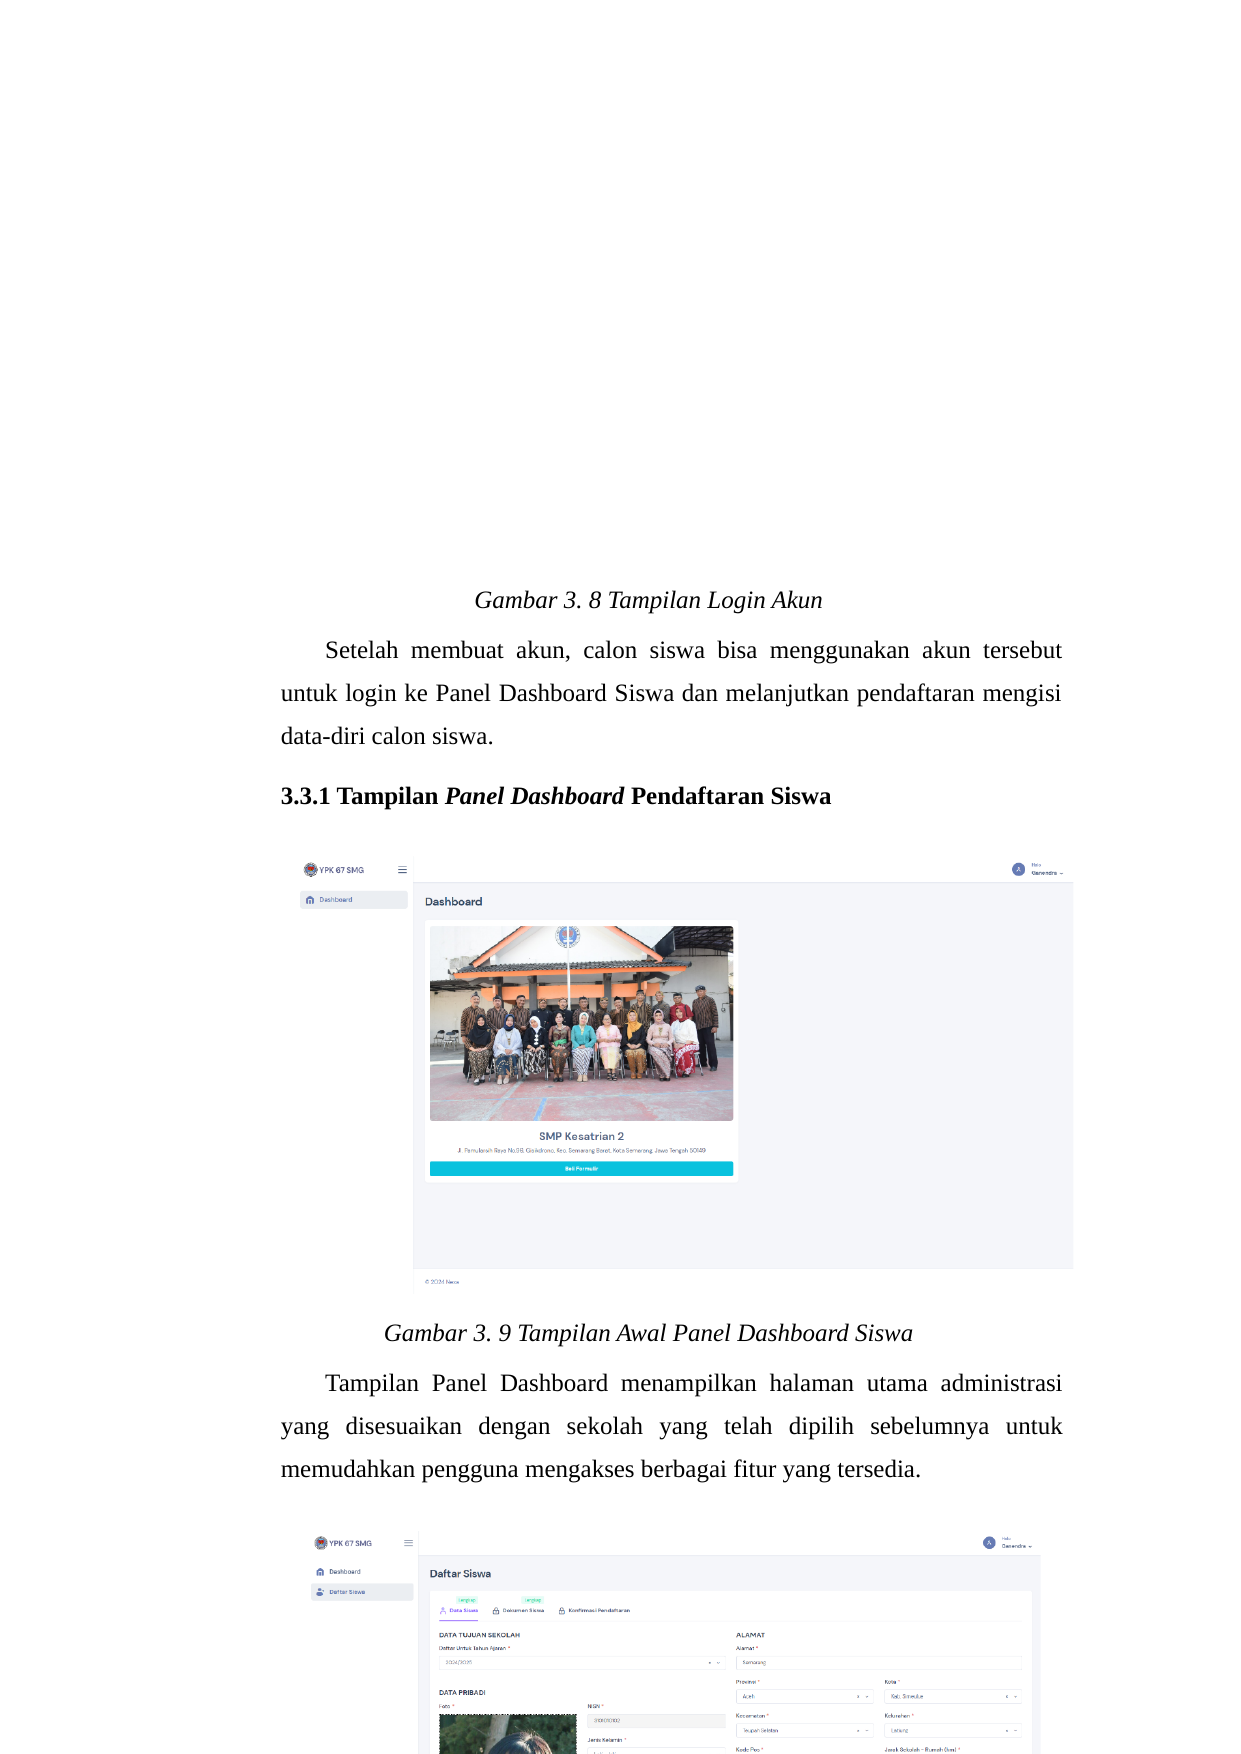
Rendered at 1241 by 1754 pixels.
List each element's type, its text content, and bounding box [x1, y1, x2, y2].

subtitle 3.3.1 Tampilan Panel Dashboard Pendaftaran Siswa [281, 781, 1063, 810]
text Gambar 3. 9 Tampilan Awal Panel Dashboard Siswa [236, 1318, 1063, 1347]
text Setelah membuat akun, calon siswa bisa menggunakan akun tersebut untuk login ke Panel Dashboard Siswa dan melanjutkan pendaftaran mengisi data-diri calon siswa. [281, 635, 1063, 750]
picture [295, 856, 1074, 1294]
text Tampilan Panel Dashboard menampilkan halaman utama administrasi yang disesuaikan dengan sekolah yang telah dipilih sebelumnya untuk memudahkan pengguna mengakses berbagai fitur yang tersedia. [281, 1368, 1063, 1483]
picture [306, 1531, 1041, 1754]
text Gambar 3. 8 Tampilan Login Akun [236, 586, 1063, 614]
